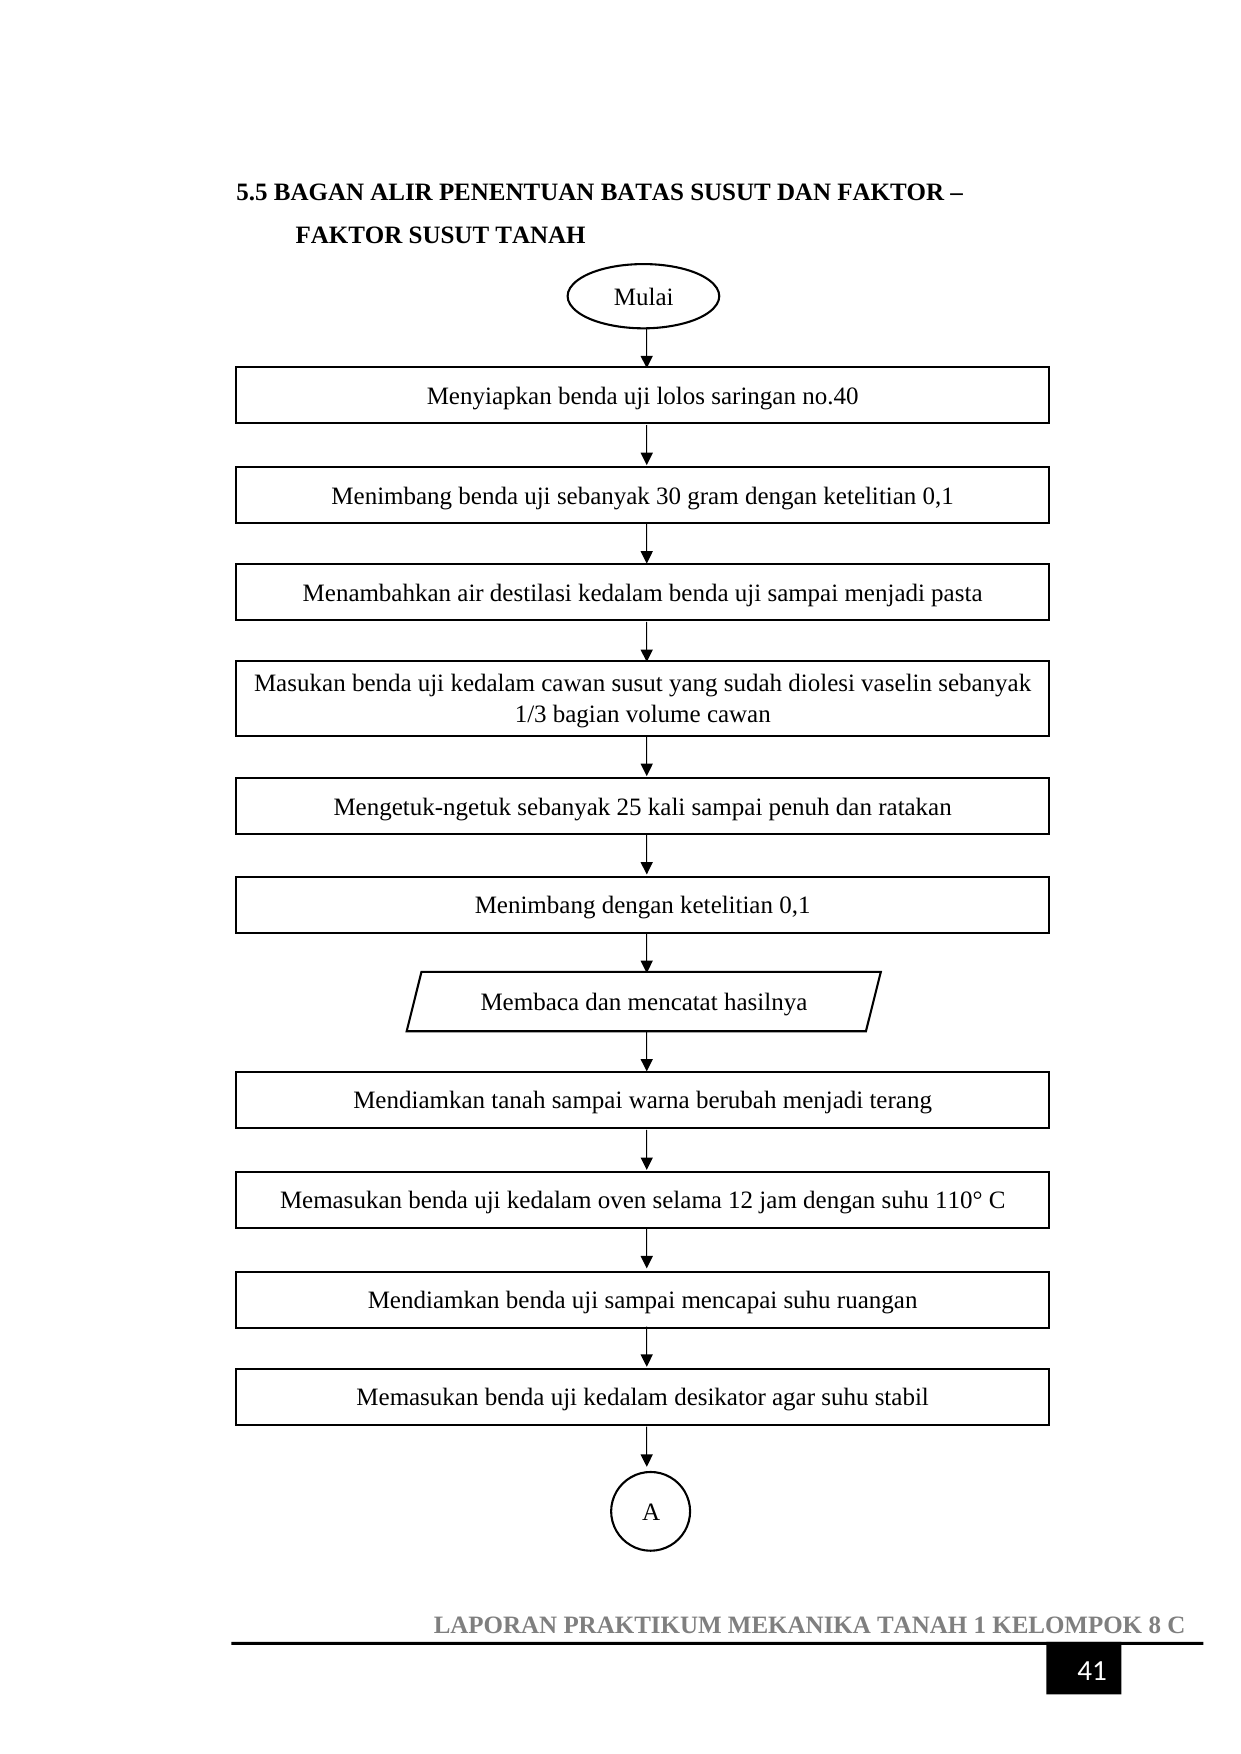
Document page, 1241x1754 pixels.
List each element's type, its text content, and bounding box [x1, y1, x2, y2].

subtitle BAGAN ALIR PENENTUAN BATAS SUSUT DAN FAKTOR – FAKTOR SUSUT TANAH [236, 177, 1063, 249]
